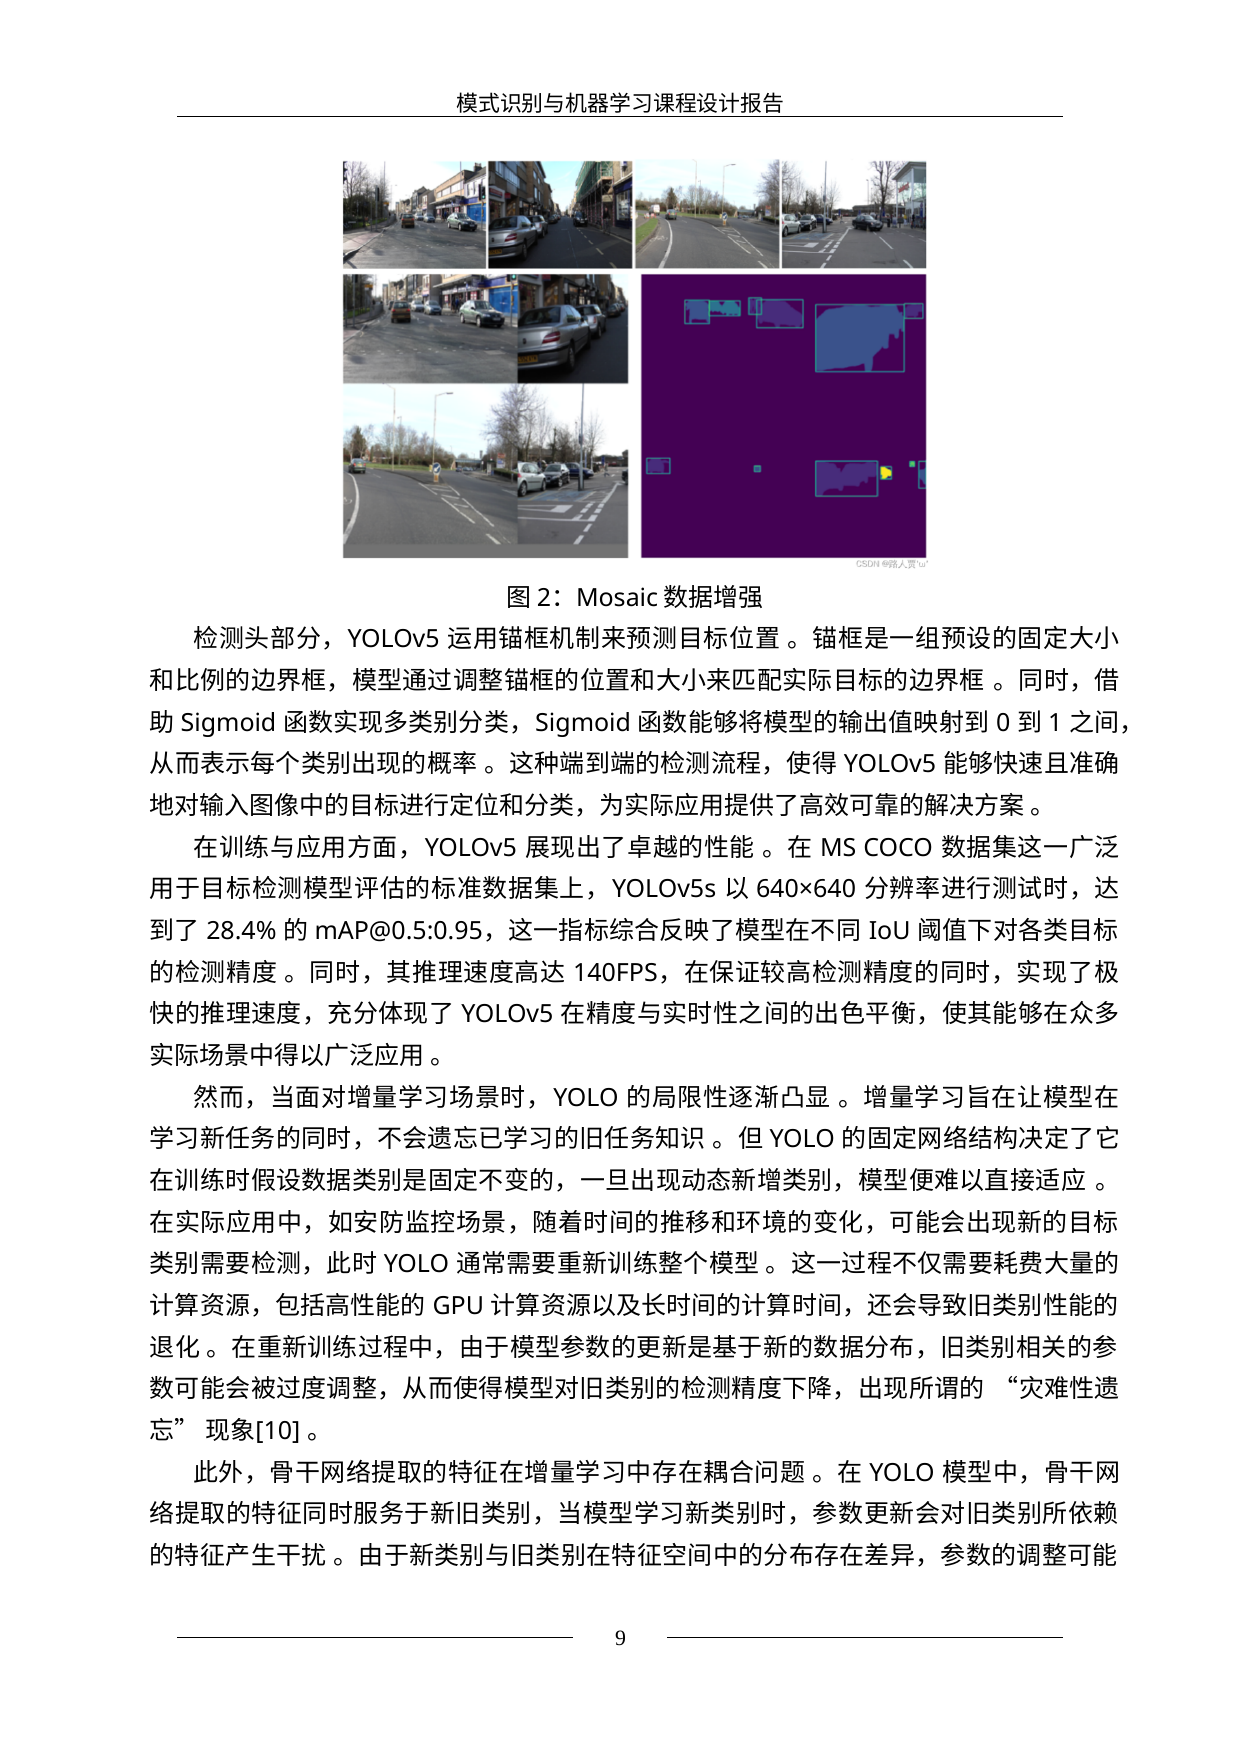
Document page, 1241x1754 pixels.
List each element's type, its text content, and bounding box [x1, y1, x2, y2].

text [149, 1448, 1120, 1573]
text 在训练与应用方面，YOLOv5 展现出了卓越的性能 。在 MS COCO 数据集这一广泛用于目标检测模型评估的标准数据集上，YOLOv5s 以 640×640 分辨率进行测试时，达到了 28.4% 的 mAP@0.5:0.95，这一指标综合反映了模型在不同 IoU 阈值下对各类目标的检测精度 。同时，其推理速度高达 140FPS，在保证较高检测精度的同时，实现了极快的推理速度，充分体现了 YOLOv5 在精度与实时性之间的出色平衡，使其能够在众多实际场景中得以广泛应用 。 [149, 823, 1120, 1073]
text 然而，当面对增量学习场景时，YOLO 的局限性逐渐凸显 。增量学习旨在让模型在学习新任务的同时，不会遗忘已学习的旧任务知识 。但 YOLO 的固定网络结构决定了它在训练时假设数据类别是固定不变的，一旦出现动态新增类别，模型便难以直接适应 。在实际应用中，如安防监控场景，随着时间的推移和环境的变化，可能会出现新的目标类别需要检测，此时 YOLO 通常需要重新训练整个模型 。这一过程不仅需要耗费大量的计算资源，包括高性能的 GPU 计算资源以及长时间的计算时间，还会导致旧类别性能的退化 。在重新训练过程中，由于模型参数的更新是基于新的数据分布，旧类别相关的参数可能会被过度调整，从而使得模型对旧类别的检测精度下降，出现所谓的 “灾难性遗忘” 现象[10] 。 [149, 1073, 1120, 1448]
text 检测头部分，YOLOv5 运用锚框机制来预测目标位置 。锚框是一组预设的固定大小和比例的边界框，模型通过调整锚框的位置和大小来匹配实际目标的边界框 。同时，借助 Sigmoid 函数实现多类别分类，Sigmoid 函数能够将模型的输出值映射到 0 到 1 之间，从而表示每个类别出现的概率 。这种端到端的检测流程，使得 YOLOv5 能够快速且准确地对输入图像中的目标进行定位和分类，为实际应用提供了高效可靠的解决方案 。 [149, 614, 1120, 823]
picture [335, 147, 935, 573]
text 图2：Mosaic数据增强 [149, 573, 1120, 614]
